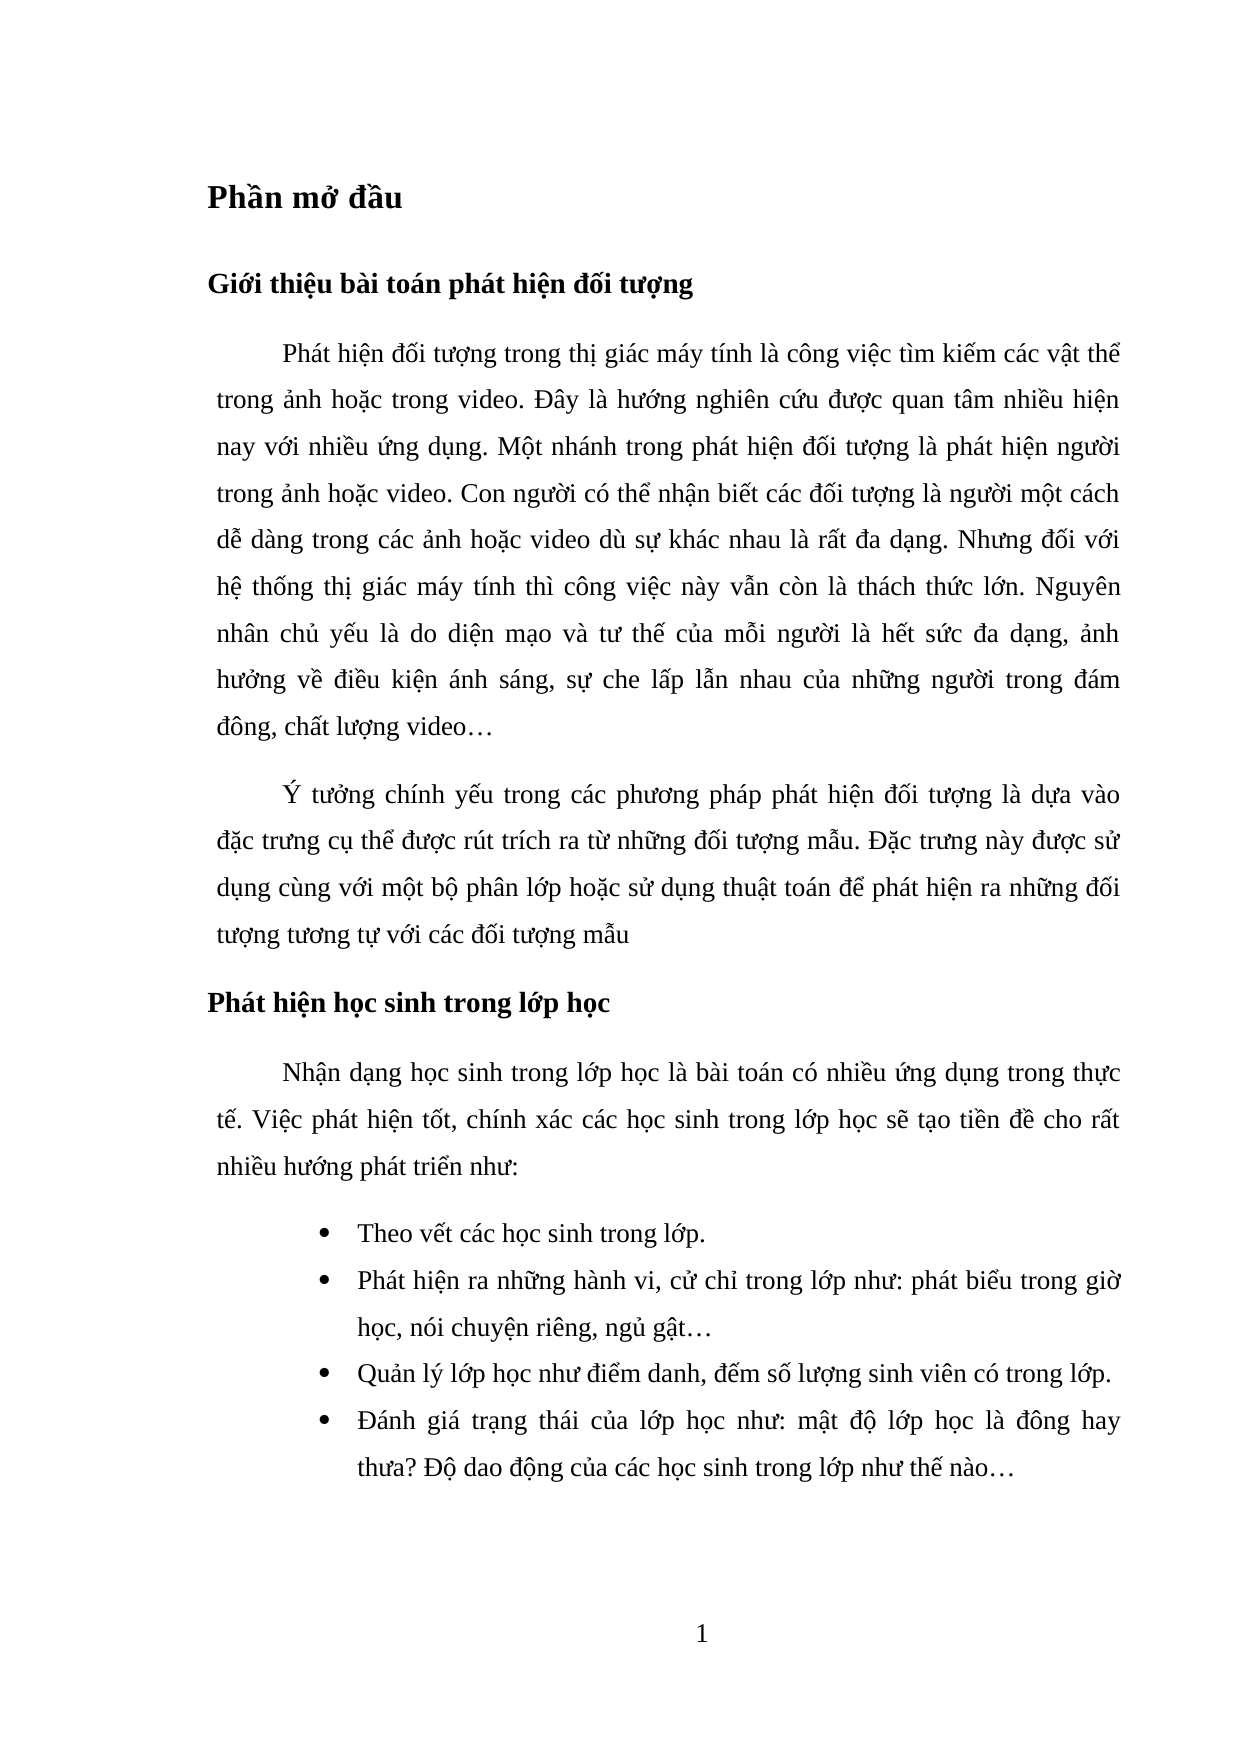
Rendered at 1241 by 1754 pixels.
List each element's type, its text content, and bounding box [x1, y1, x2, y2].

text Phát hiện đối tượng trong thị giác máy tính là công việc tìm kiếm các vật thể trong ảnh hoặc trong video. Đây là hướng nghiên cứu được quan tâm nhiều hiện nay với nhiều ứng dụng. Một nhánh trong phát hiện đối tượng là phát hiện người trong ảnh hoặc video. Con người có thể nhận biết các đối tượng là người một cách dễ dàng trong các ảnh hoặc video dù sự khác nhau là rất đa dạng. Nhưng đối với hệ thống thị giác máy tính thì công việc này vẫn còn là thách thức lớn. Nguyên nhân chủ yếu là do diện mạo và tư thế của mỗi người là hết sức đa dạng, ảnh hưởng về điều kiện ánh sáng, sự che lấp lẫn nhau của những người trong đám đông, chất lượng video… [216, 337, 1122, 741]
text Phát hiện học sinh trong lớp học [207, 985, 1122, 1019]
text Phần mở đầu [207, 177, 1122, 215]
text Ý tưởng chính yếu trong các phương pháp phát hiện đối tượng là dựa vào đặc trưng cụ thể được rút trích ra từ những đối tượng mẫu. Đặc trưng này được sử dụng cùng với một bộ phân lớp hoặc sử dụng thuật toán để phát hiện ra những đối tượng tương tự với các đối tượng mẫu [216, 778, 1122, 949]
text Giới thiệu bài toán phát hiện đối tượng [207, 266, 1122, 299]
list Đánh giá trạng thái của lớp học như: mật độ lớp học là đông hay thưa? Độ dao động của các học sinh trong lớp như thế nào… [319, 1404, 1122, 1482]
list Quản lý lớp học như điểm danh, đếm số lượng sinh viên có trong lớp. [319, 1357, 1122, 1389]
list Theo vết các học sinh trong lớp. [319, 1217, 1122, 1248]
text Nhận dạng học sinh trong lớp học là bài toán có nhiều ứng dụng trong thực tế. Việc phát hiện tốt, chính xác các học sinh trong lớp học sẽ tạo tiền đề cho rất nhiều hướng phát triển như: [216, 1056, 1122, 1181]
list Phát hiện ra những hành vi, cử chỉ trong lớp như: phát biểu trong giờ học, nói chuyện riêng, ngủ gật… [319, 1264, 1122, 1342]
